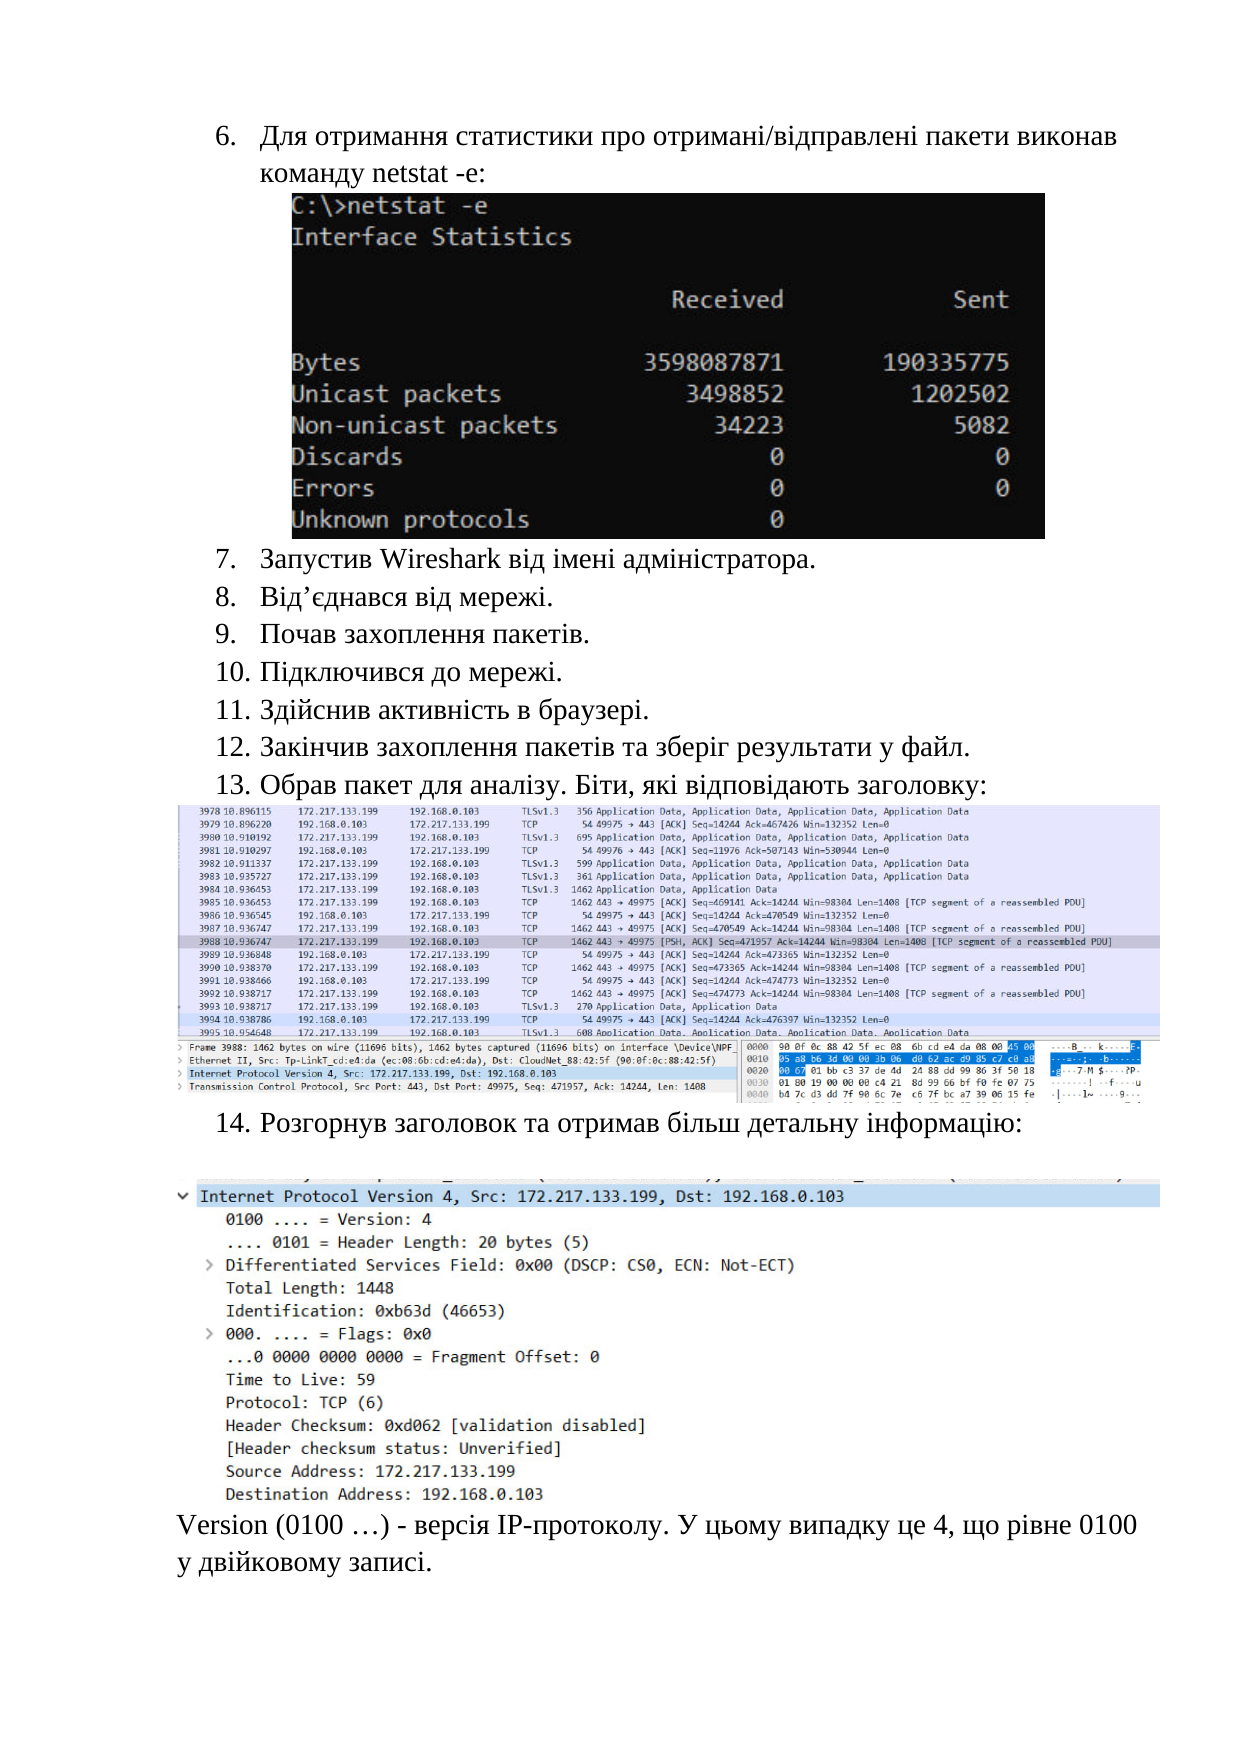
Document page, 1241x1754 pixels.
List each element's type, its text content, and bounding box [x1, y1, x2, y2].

list Обрав пакет для аналізу. Біти, які відповідають заголовку: [215, 767, 1153, 801]
list Закінчив захоплення пакетів та зберіг результати у файл. [215, 729, 1153, 763]
list Для отримання статистики про отримані/відправлені пакети виконав команду netstat -е: [215, 118, 1153, 189]
picture [291, 193, 1045, 539]
picture [177, 805, 1160, 1103]
list Від’єднався від мережі. [215, 579, 1153, 612]
list Підключився до мережі. [215, 654, 1153, 688]
list Розгорнув заголовок та отримав більш детальну інформацію: [215, 1105, 1153, 1139]
list Запустив Wireshark від імені адміністратора. [215, 541, 1153, 574]
list Здійснив активність в браузері. [215, 692, 1153, 725]
list Почав захоплення пакетів. [215, 616, 1153, 650]
picture [177, 1179, 1160, 1505]
text Version (0100 …) - версія IP-протоколу. У цьому випадку це 4, що рівне 0100 у двійковому записі. [176, 1507, 1153, 1578]
